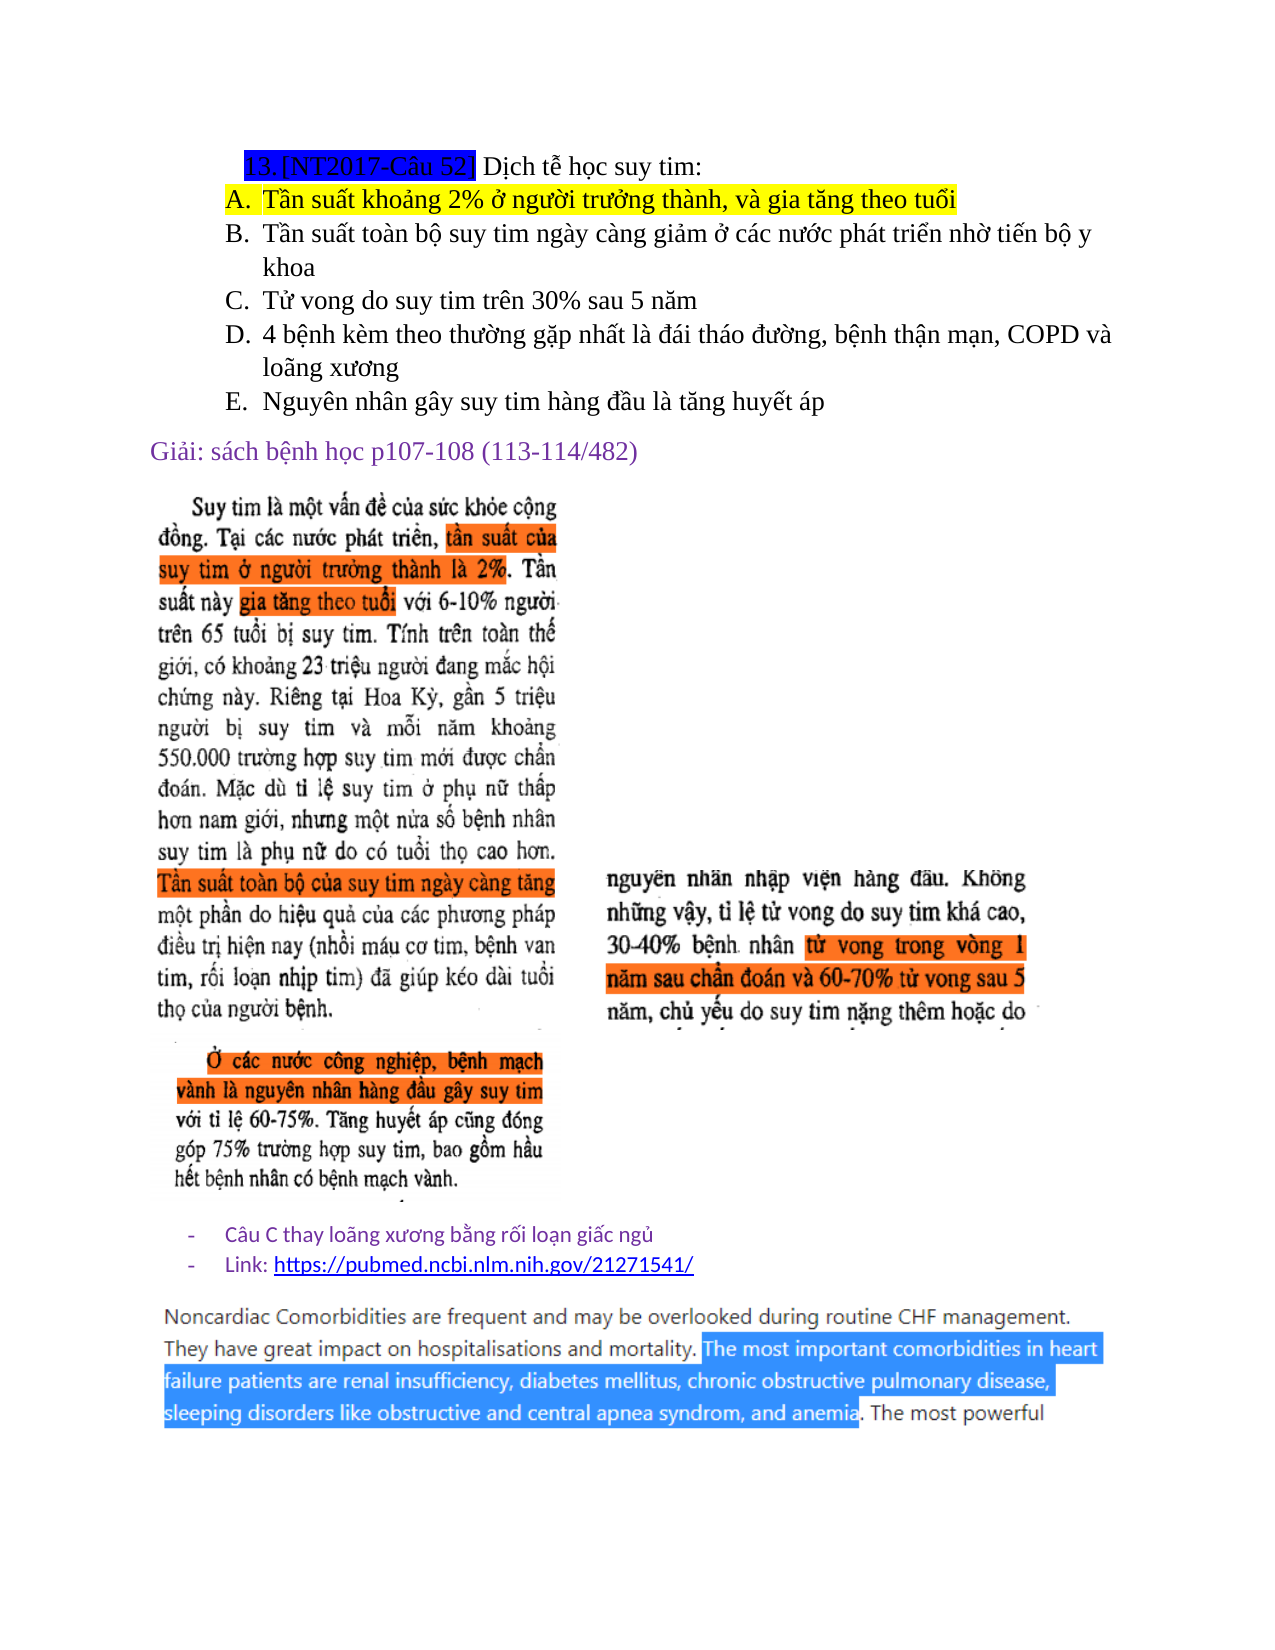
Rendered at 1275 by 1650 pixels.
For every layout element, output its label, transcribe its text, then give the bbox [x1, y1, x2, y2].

list Tần suất toàn bộ suy tim ngày càng giảm ở các nước phát triển nhờ tiến bộ y khoa [225, 217, 1125, 282]
list Câu C thay loãng xương bằng rối loạn giấc ngủ [187, 1220, 1125, 1248]
list Tử vong do suy tim trên 30% sau 5 năm [225, 284, 1125, 315]
picture [150, 1297, 1125, 1435]
list Tần suất khoảng 2% ở người trưởng thành, và gia tăng theo tuổi [225, 183, 1125, 215]
picture [583, 870, 1051, 1030]
list 4 bệnh kèm theo thường gặp nhất là đái tháo đường, bệnh thận mạn, COPD và loãng xương [225, 318, 1125, 382]
list Nguyên nhân gây suy tim hàng đầu là tăng huyết áp [225, 385, 1125, 416]
list [NT2017-Câu 52] Dịch tễ học suy tim: [476, 150, 1125, 181]
picture [150, 485, 578, 1030]
picture [150, 1031, 562, 1202]
list Link: https://pubmed.ncbi.nlm.nih.gov/21271541/ [187, 1250, 1125, 1278]
text Giải: sách bệnh học p107-108 (113-114/482) [150, 435, 1125, 466]
